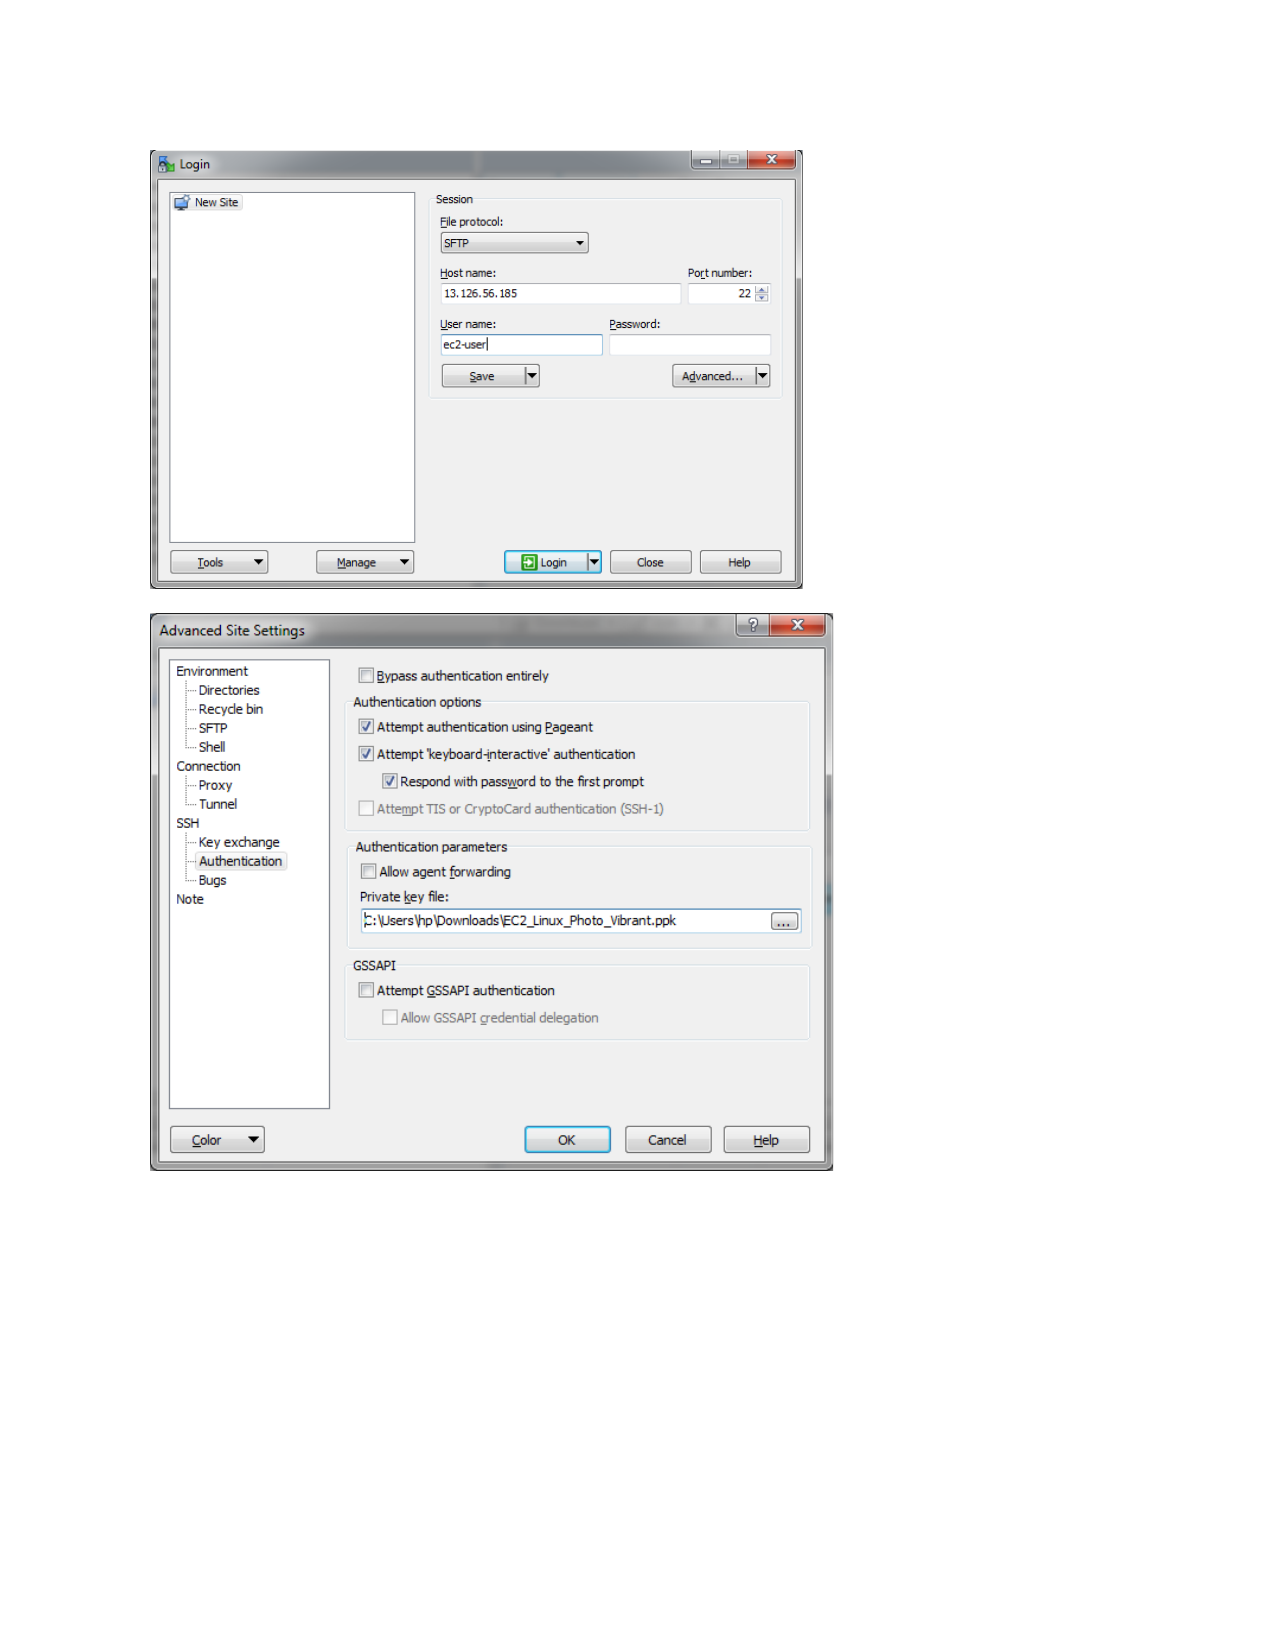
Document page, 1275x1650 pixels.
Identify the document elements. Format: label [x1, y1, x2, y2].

picture [150, 613, 834, 1171]
picture [150, 150, 803, 589]
